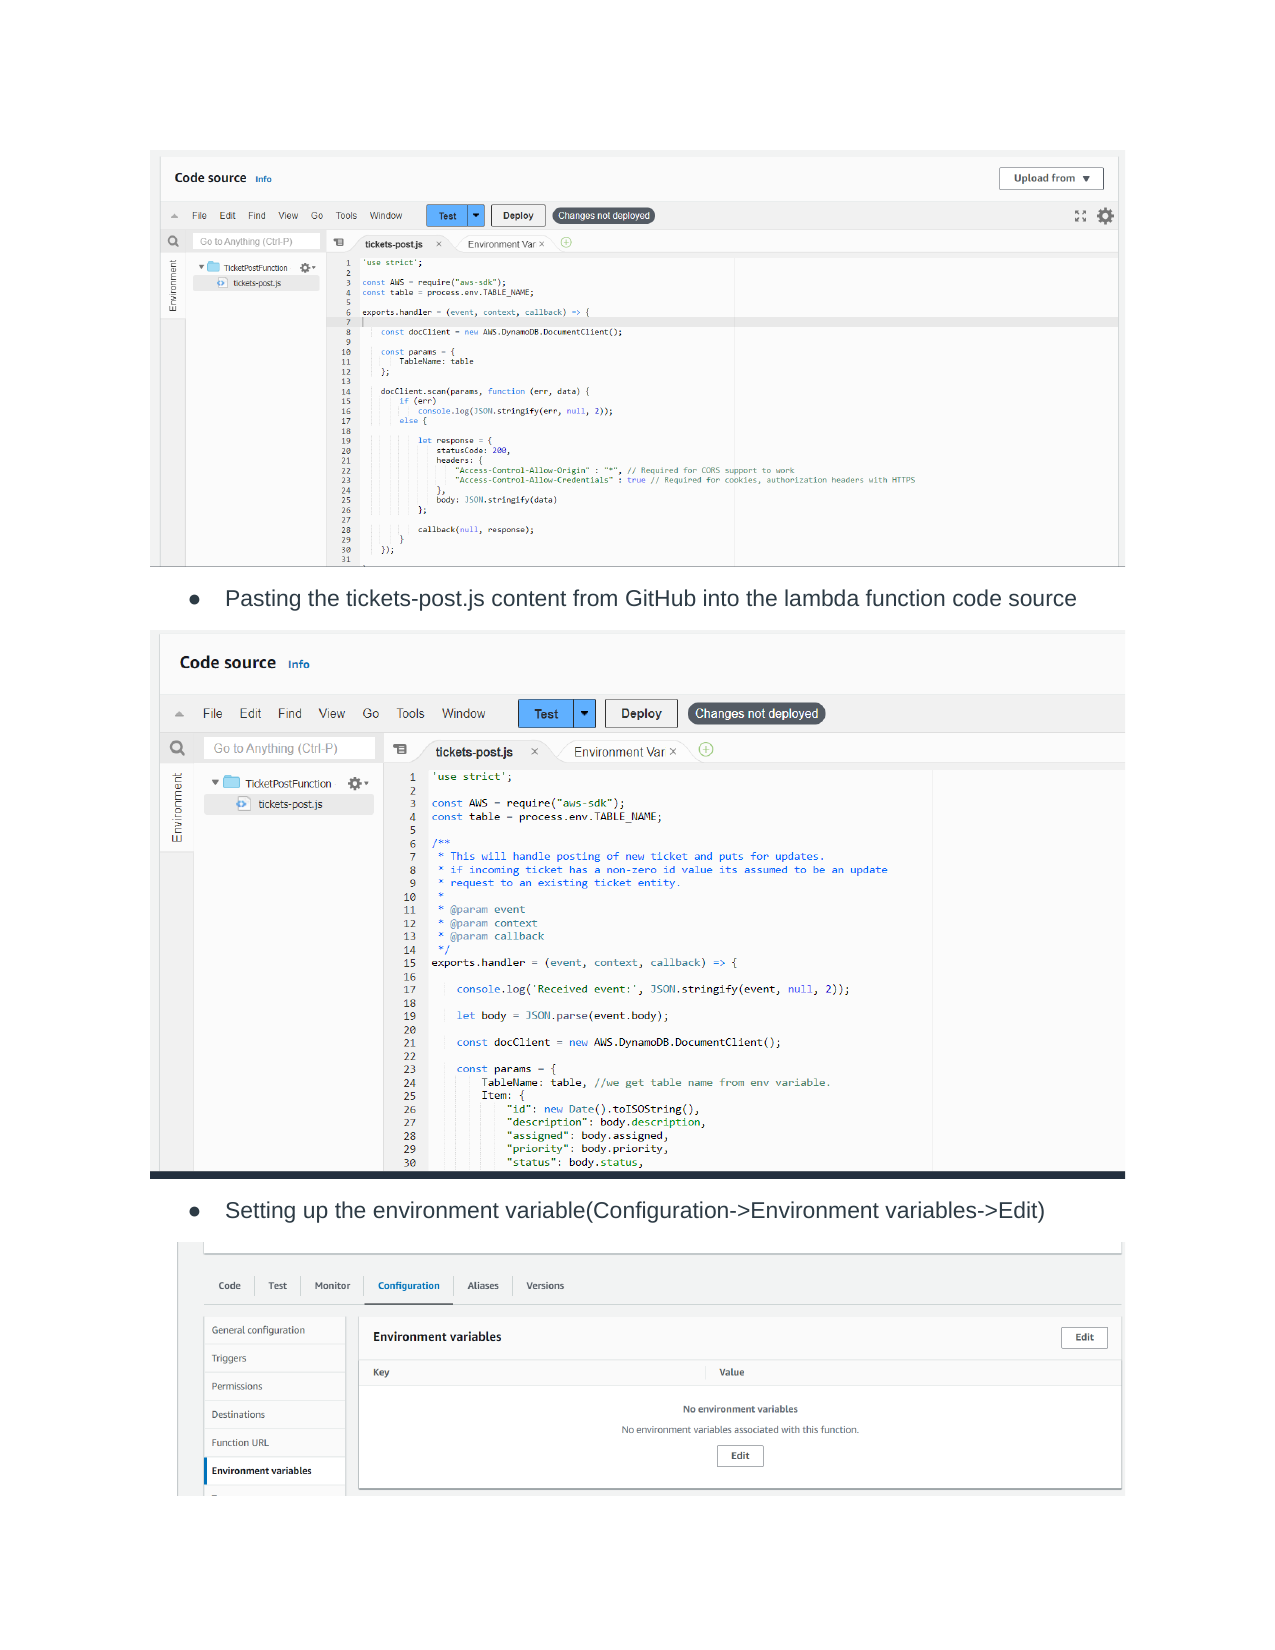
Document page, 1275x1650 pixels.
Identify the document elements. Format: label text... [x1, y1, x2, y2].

list Pasting the tickets-post.js content from GitHub into the lambda function code source [187, 585, 1125, 612]
picture [150, 150, 1125, 567]
picture [150, 1242, 1125, 1496]
picture [150, 630, 1125, 1179]
list Setting up the environment variable(Configuration->Environment variables->Edit) [187, 1197, 1125, 1223]
